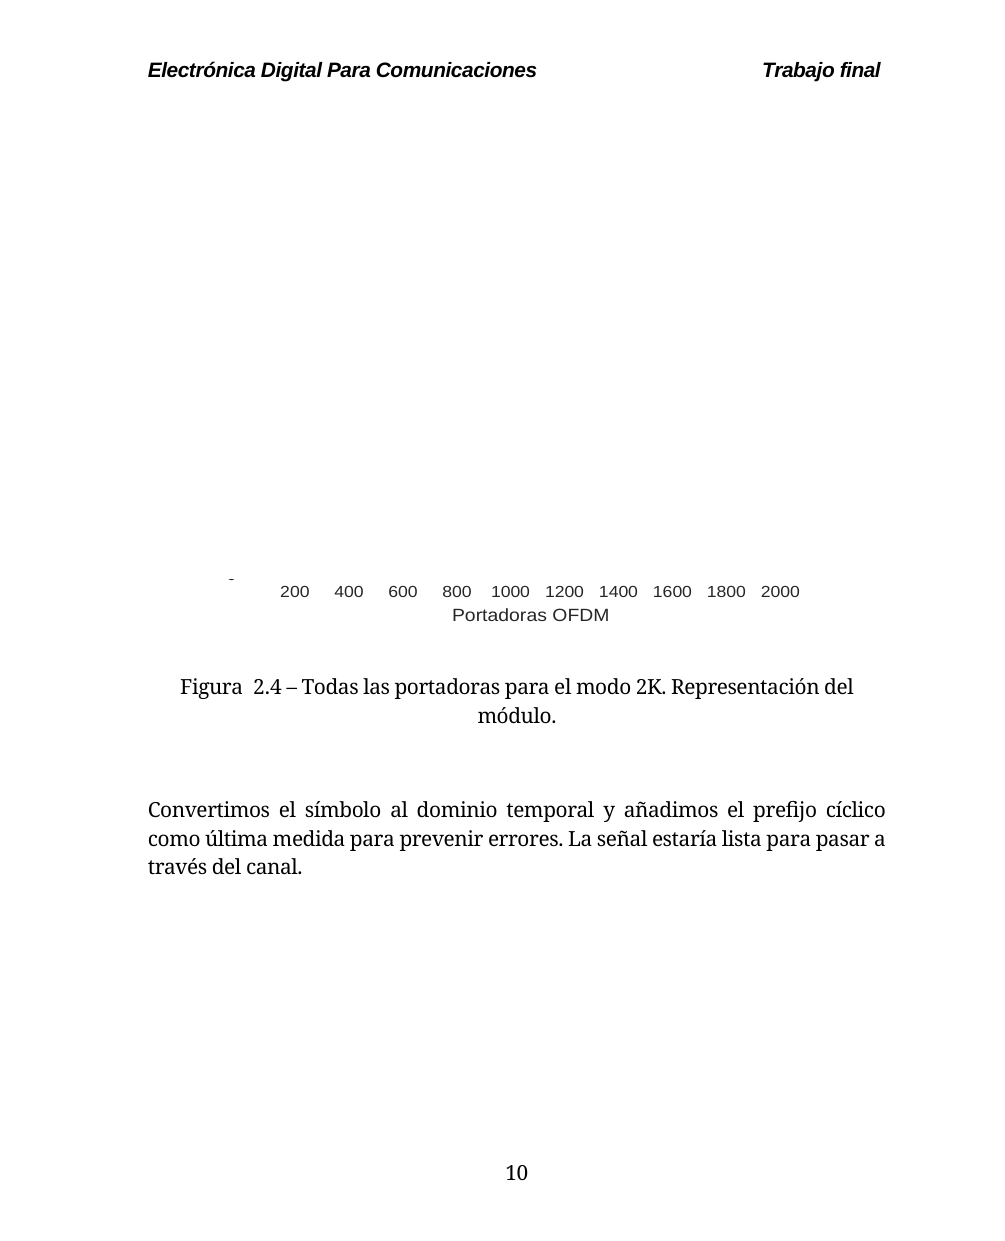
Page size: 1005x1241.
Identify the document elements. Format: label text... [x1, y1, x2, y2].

text Convertimos el símbolo al dominio temporal y añadimos el prefijo cíclico como última medida para prevenir errores. La señal estaría lista para pasar a través del canal. [148, 795, 886, 881]
table_header [148, 118, 886, 646]
table_cell Figura 2.4 – Todas las portadoras para el modo 2K. Representación del módulo. [148, 646, 886, 742]
